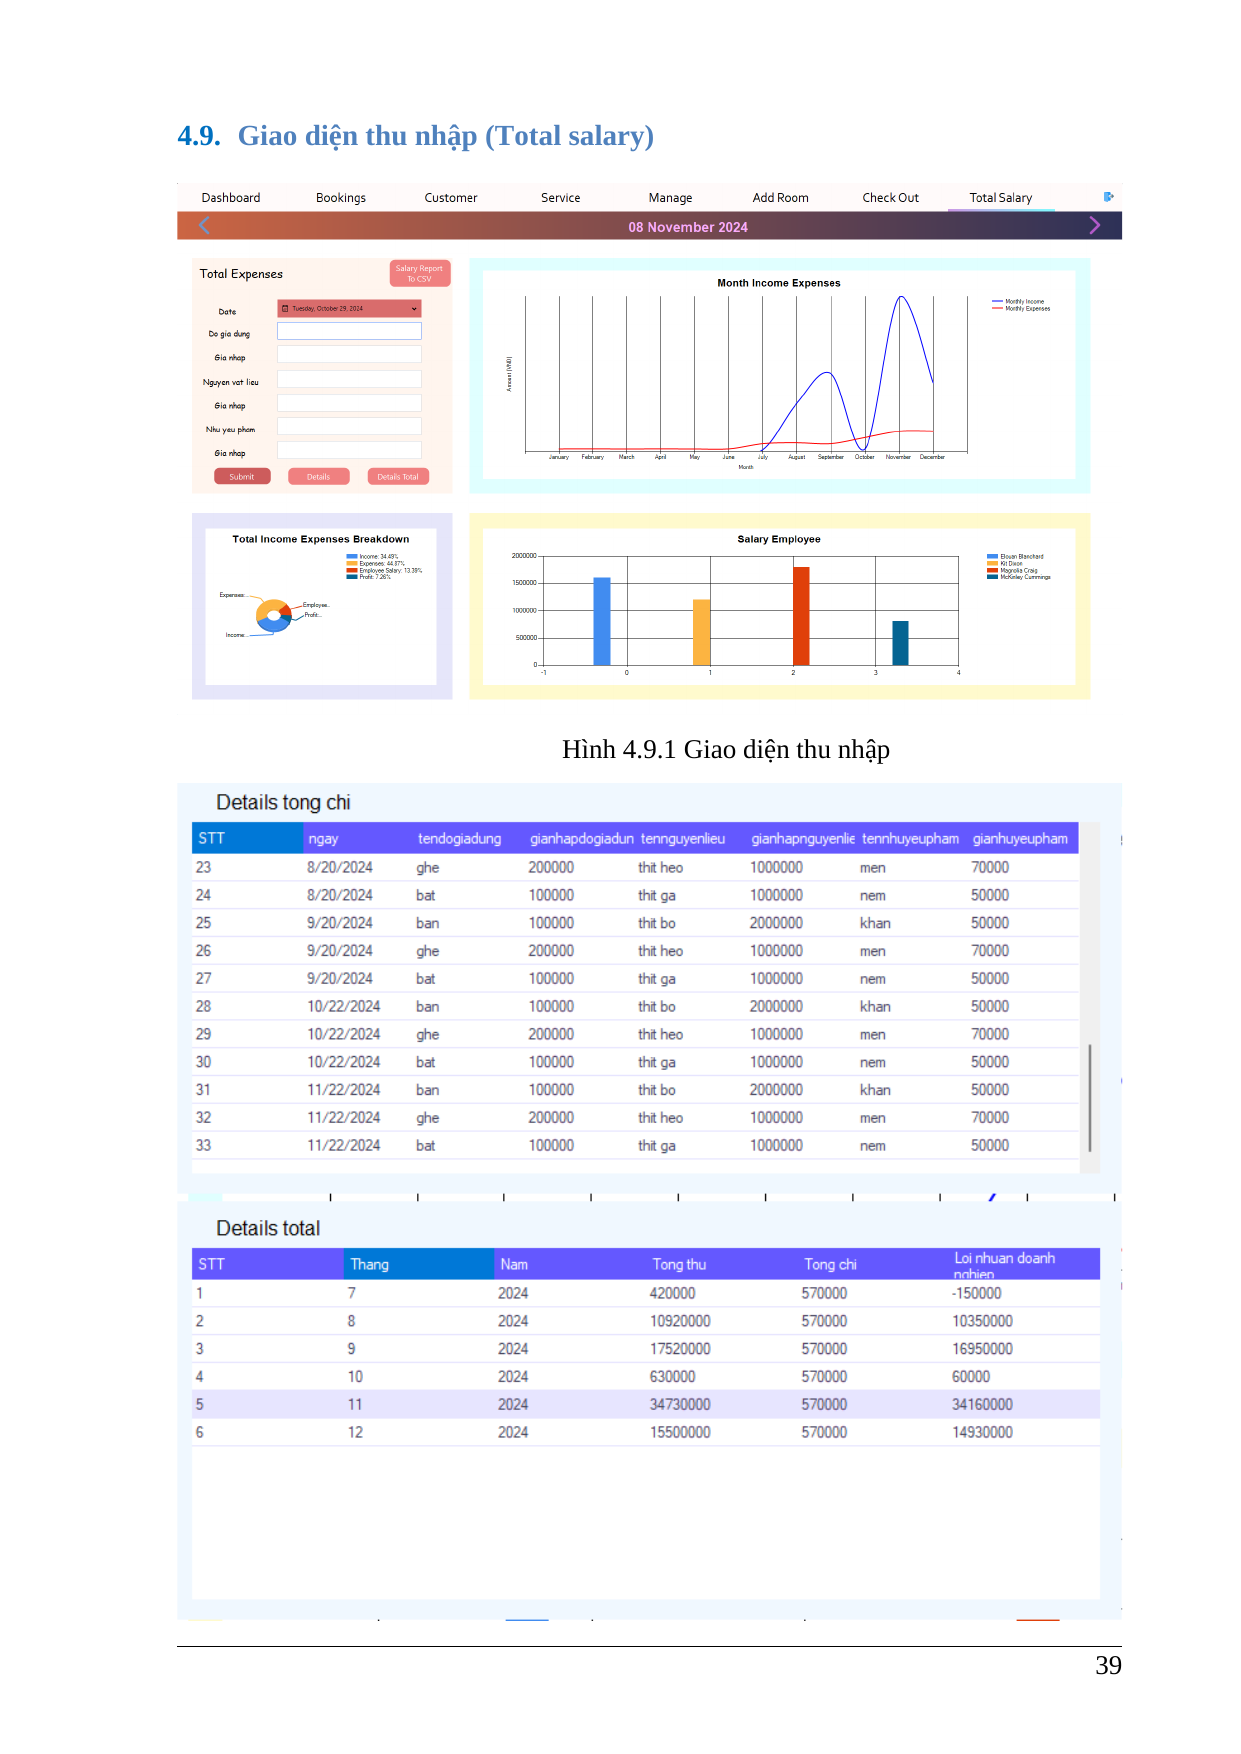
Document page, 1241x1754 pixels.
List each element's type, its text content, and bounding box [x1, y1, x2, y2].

picture [177, 783, 1123, 1621]
subtitle Giao diện thu nhập (Total salary) [177, 118, 1122, 152]
text Hình 4.9.1 Giao diện thu nhập [177, 734, 1122, 765]
picture [177, 183, 1123, 715]
